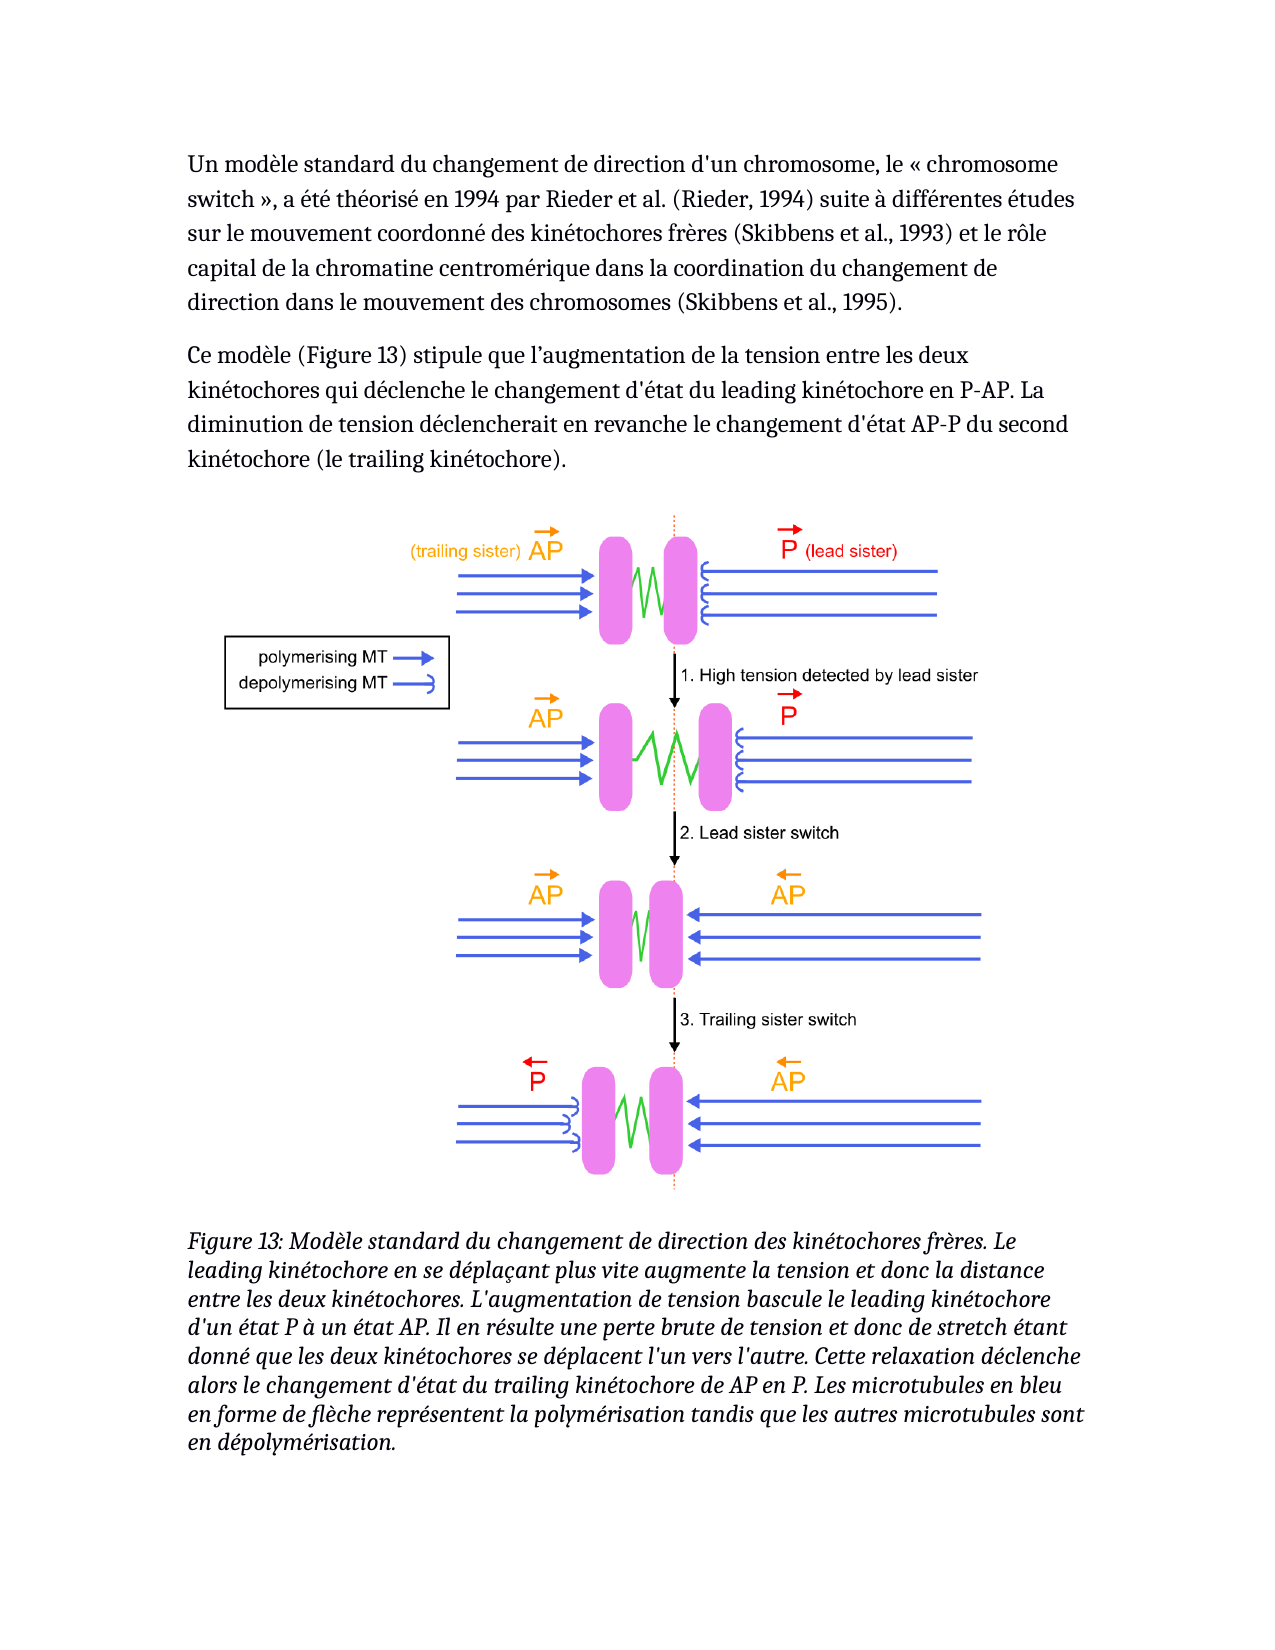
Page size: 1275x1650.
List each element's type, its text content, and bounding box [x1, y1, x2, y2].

text Ce modèle (Figure 13) stipule que l’augmentation de la tension entre les deux kinétochores qui déclenche le changement d'état du leading kinétochore en P-AP. La diminution de tension déclencherait en revanche le changement d'état AP-P du second kinétochore (le trailing kinétochore). [187, 341, 1087, 473]
picture [206, 497, 998, 1207]
text Figure 13: Modèle standard du changement de direction des kinétochores frères. Le leading kinétochore en se déplaçant plus vite augmente la tension et donc la distance entre les deux kinétochores. L'augmentation de tension bascule le leading kinétochore d'un état P à un état AP. Il en résulte une perte brute de tension et donc de stretch étant donné que les deux kinétochores se déplacent l'un vers l'autre. Cette relaxation déclenche alors le changement d'état du trailing kinétochore de AP en P. Les microtubules en bleu en forme de flèche représentent la polymérisation tandis que les autres microtubules sont en dépolymérisation. [187, 1227, 1087, 1457]
text Un modèle standard du changement de direction d'un chromosome, le « chromosome switch », a été théorisé en 1994 par Rieder et al. (Rieder, 1994) suite à différentes études sur le mouvement coordonné des kinétochores frères (Skibbens et al., 1993) et le rôle capital de la chromatine centromérique dans la coordination du changement de direction dans le mouvement des chromosomes (Skibbens et al., 1995). [187, 150, 1087, 317]
